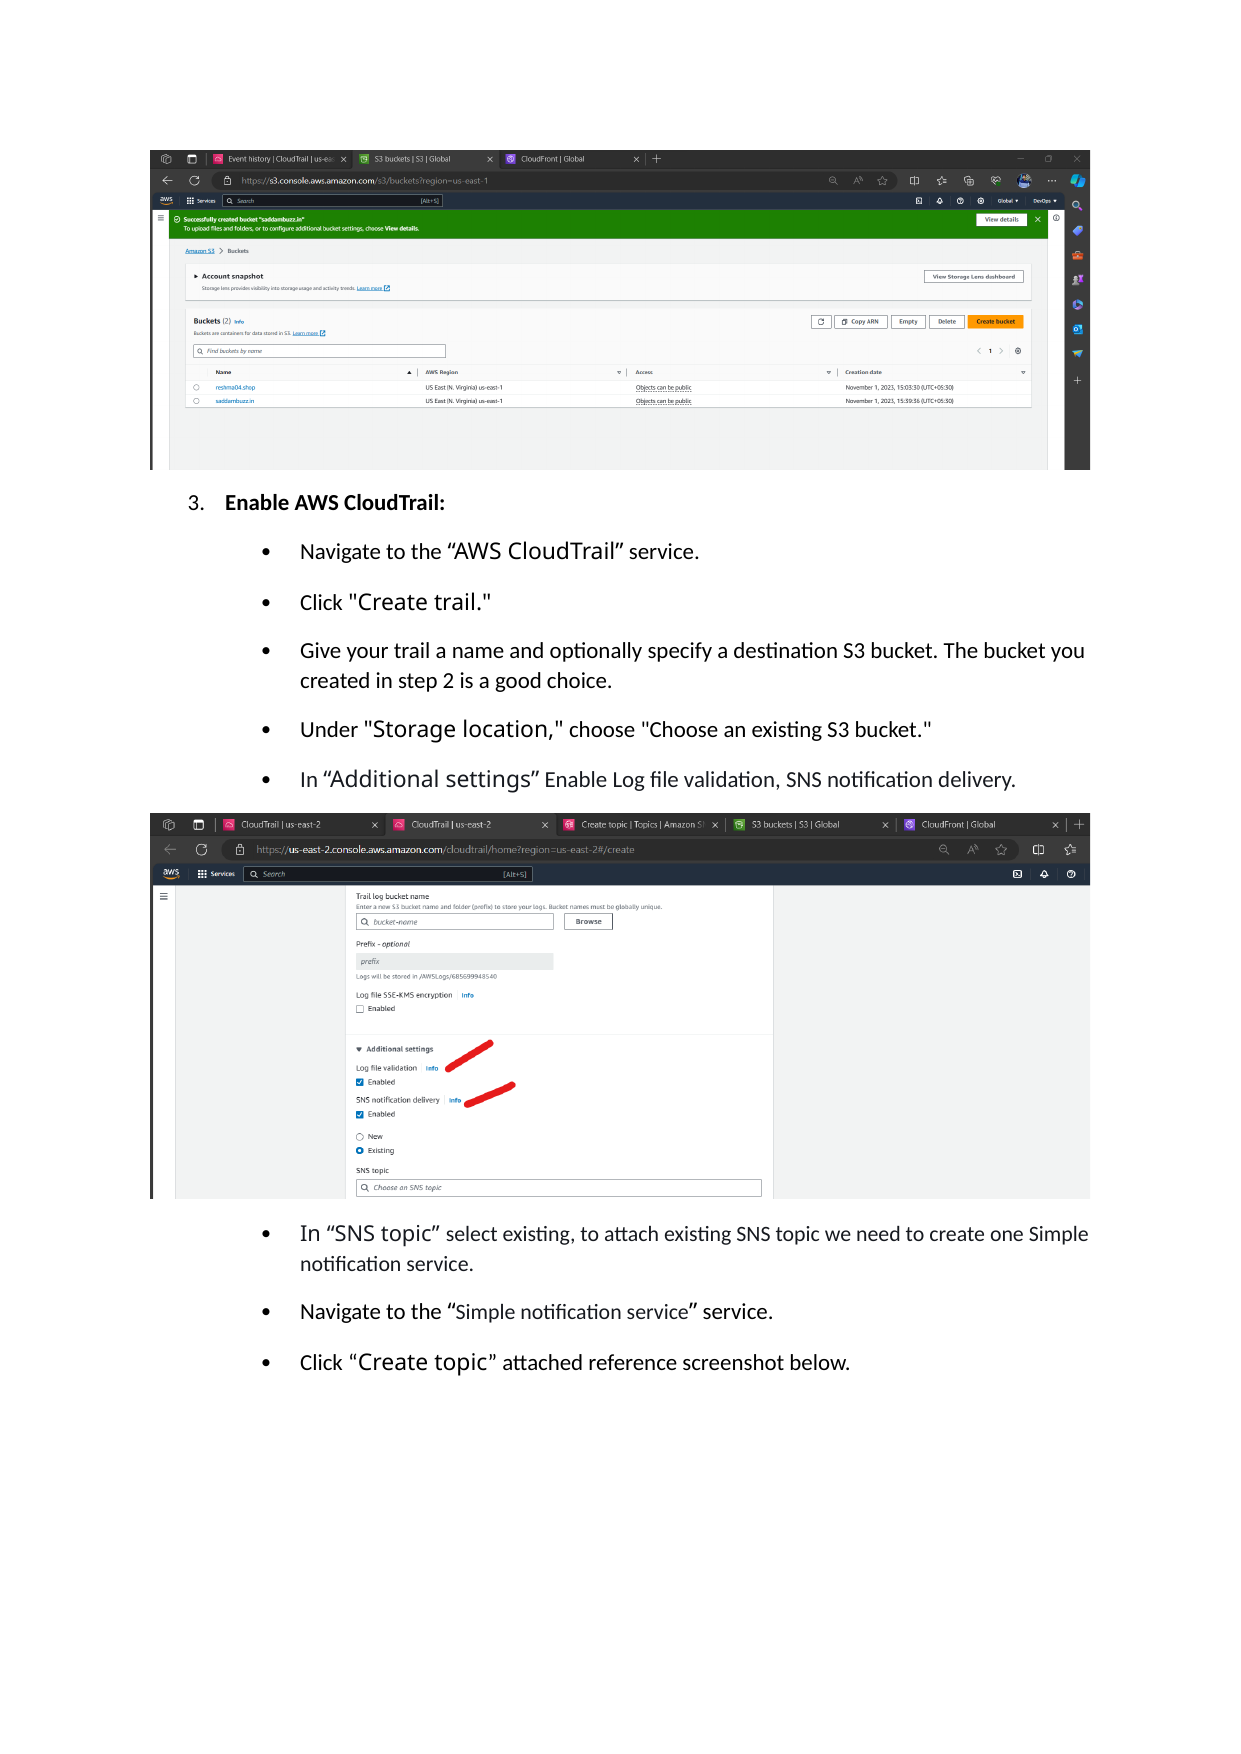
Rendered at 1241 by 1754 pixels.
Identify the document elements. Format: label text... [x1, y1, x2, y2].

picture [150, 813, 1091, 1199]
list Click "Create trail." [262, 585, 1090, 617]
list In “SNS topic” select existing, to attach existing SNS topic we need to create one Simple notification service. [262, 1218, 1090, 1276]
list Click “Create topic” attached reference screenshot below. [262, 1346, 1090, 1377]
list Navigate to the “Simple notification service” service. [262, 1295, 1090, 1326]
picture [150, 150, 1091, 470]
list Give your trail a name and optionally specify a destination S3 bucket. The bucket you created in step 2 is a good choice. [262, 636, 1090, 694]
list Under "Storage location," choose "Choose an existing S3 bucket." [262, 713, 1090, 744]
list Enable AWS CloudTrail: [187, 488, 1090, 516]
list In “Additional settings” Enable Log file validation, SNS notification delivery. [539, 763, 1090, 794]
list Navigate to the “AWS CloudTrail” service. [262, 535, 1090, 566]
